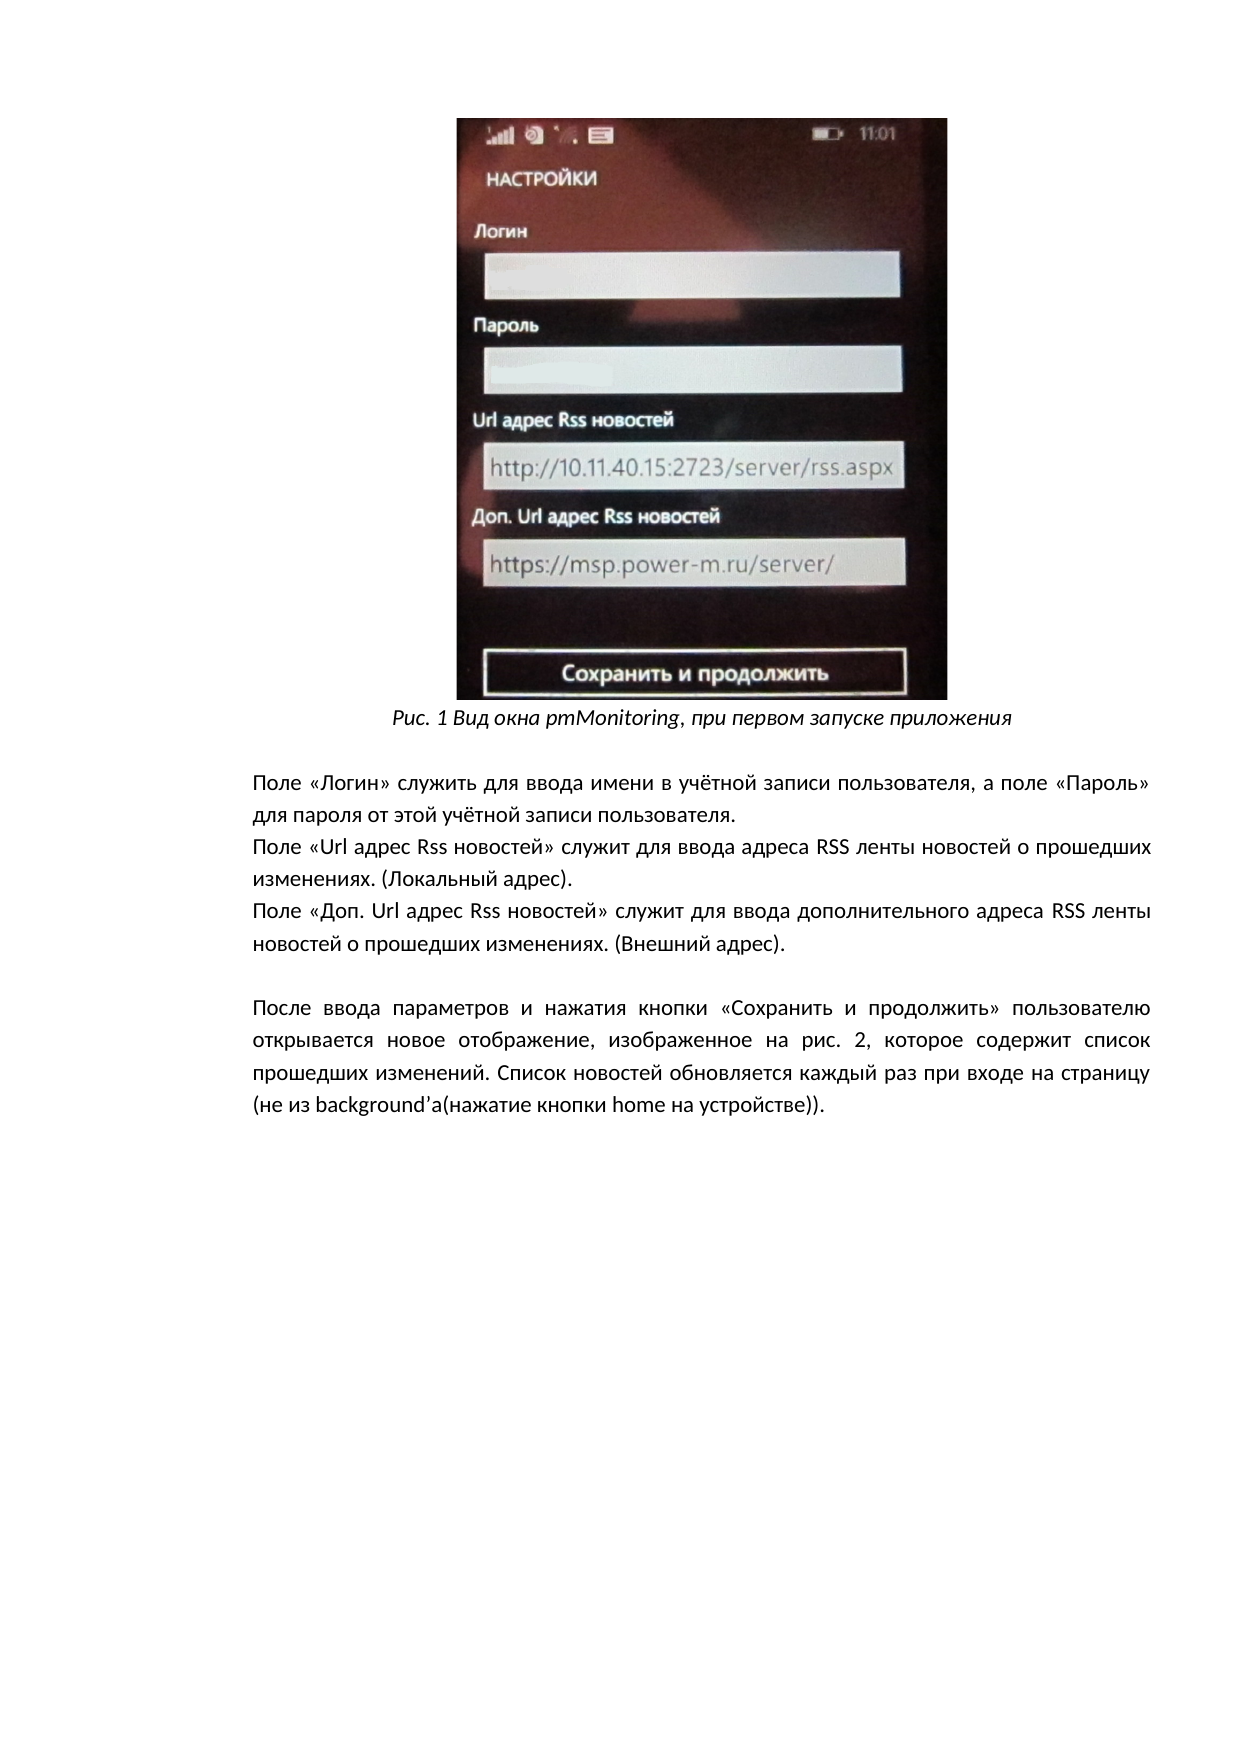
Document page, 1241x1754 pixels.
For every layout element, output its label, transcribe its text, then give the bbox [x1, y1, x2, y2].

list Рис. 1 Вид окна pmMonitoring, при первом запуске приложения [252, 703, 1152, 732]
list Поле «Доп. Url адрес Rss новостей» служит для ввода дополнительного адреса RSS ленты новостей о прошедших изменениях. (Внешний адрес). [252, 897, 1152, 957]
list Поле «Url адрес Rss новостей» служит для ввода адреса RSS ленты новостей о прошедших изменениях. (Локальный адрес). [252, 832, 1152, 892]
picture [456, 118, 948, 700]
list После ввода параметров и нажатия кнопки «Сохранить и продолжить» пользователю открывается новое отображение, изображенное на рис. 2, которое содержит список прошедших изменений. Список новостей обновляется каждый раз при входе на страницу (не из background’a(нажатие кнопки home на устройстве)). [252, 993, 1152, 1118]
list Поле «Логин» служить для ввода имени в учётной записи пользователя, а поле «Пароль» для пароля от этой учётной записи пользователя. [252, 768, 1152, 828]
